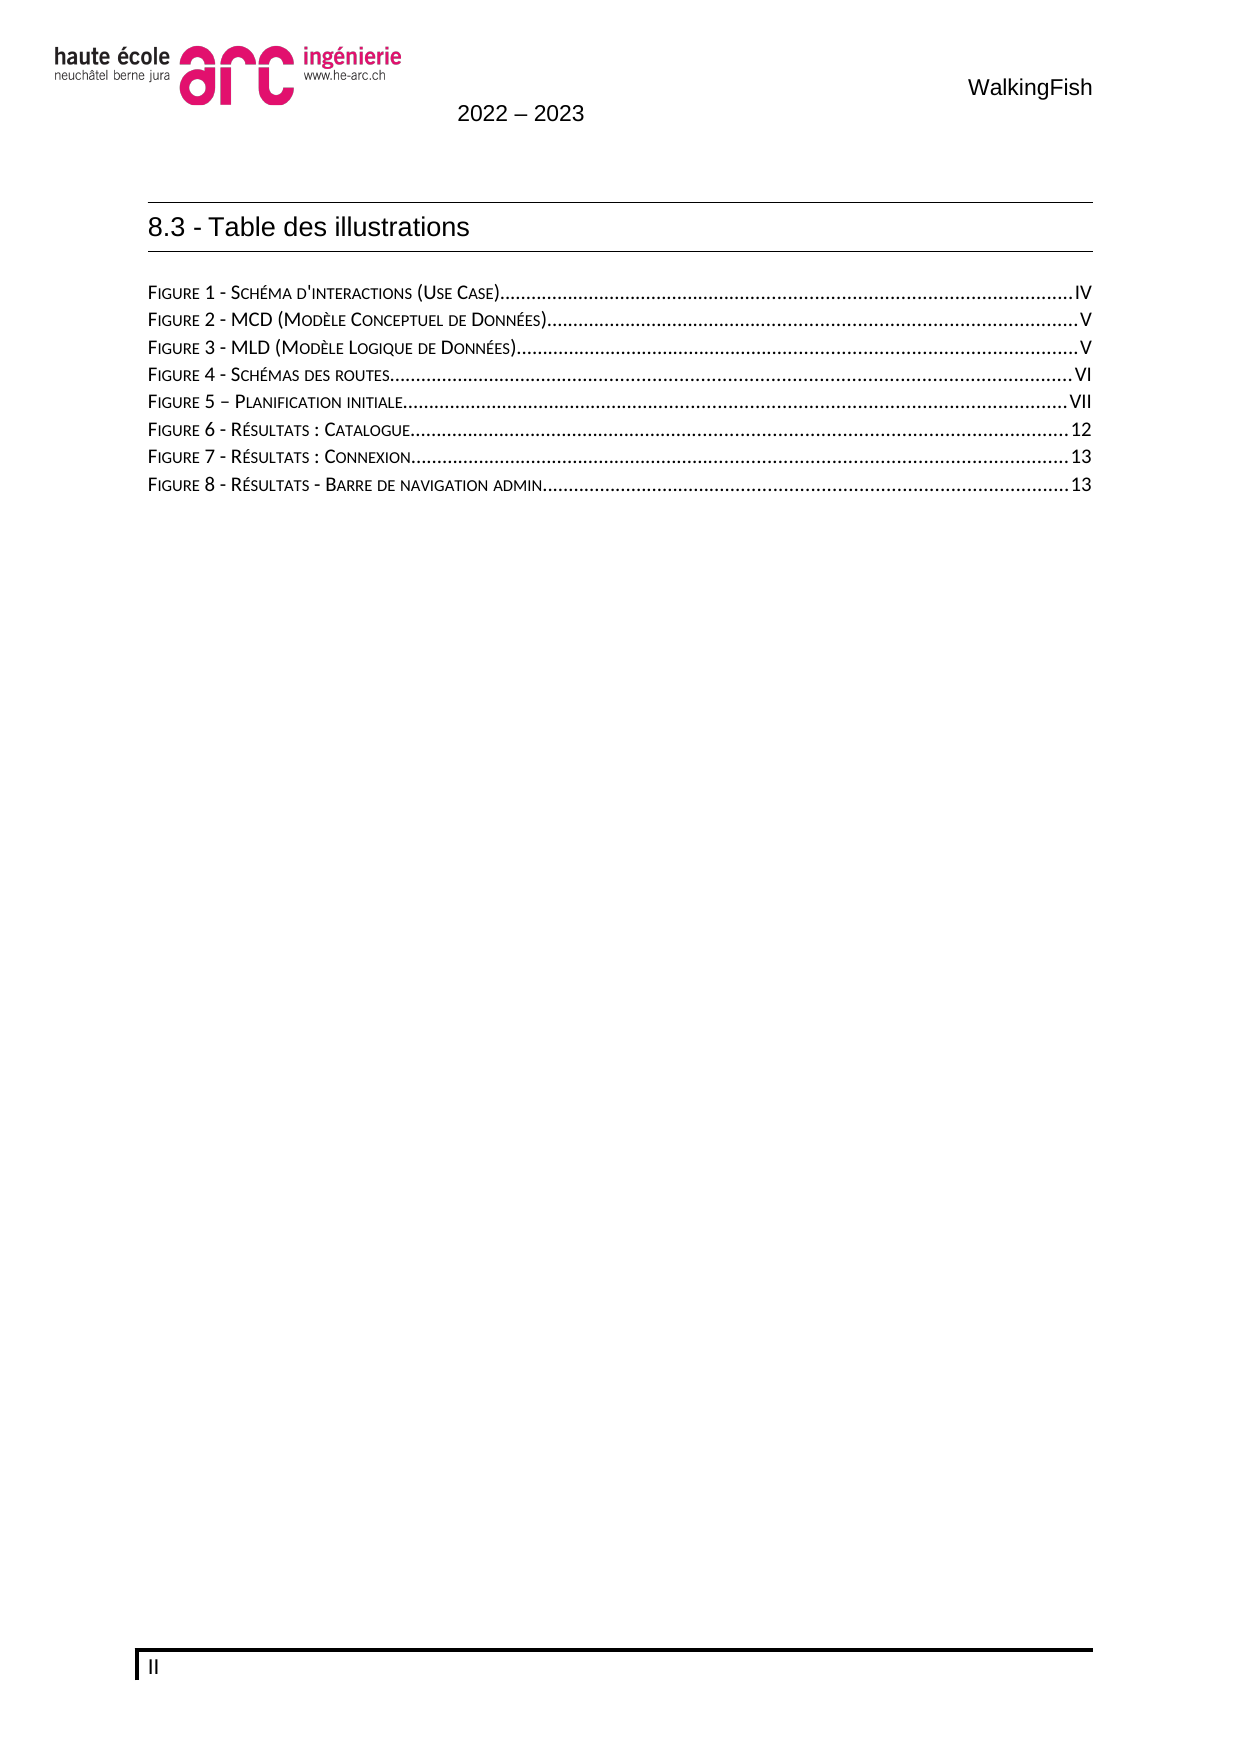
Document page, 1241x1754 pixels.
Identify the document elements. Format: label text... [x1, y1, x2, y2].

text Figure 6 - Résultats : Catalogue 12 [148, 416, 1093, 441]
text Figure 5 – Planification initiale VII [148, 389, 1093, 414]
text Table des illustrations [148, 203, 1093, 251]
text Figure 8 - Résultats - Barre de navigation admin 13 [148, 471, 1093, 496]
picture [49, 42, 406, 105]
text Figure 2 - MCD (Modèle Conceptuel de Données) V [148, 306, 1093, 332]
text Figure 3 - MLD (Modèle Logique de Données) V [148, 334, 1093, 359]
text Figure 1 - Schéma d'interactions (Use Case) IV [148, 279, 1093, 304]
text Figure 7 - Résultats : Connexion 13 [148, 443, 1093, 469]
text Figure 4 - Schémas des routes VI [148, 361, 1093, 387]
